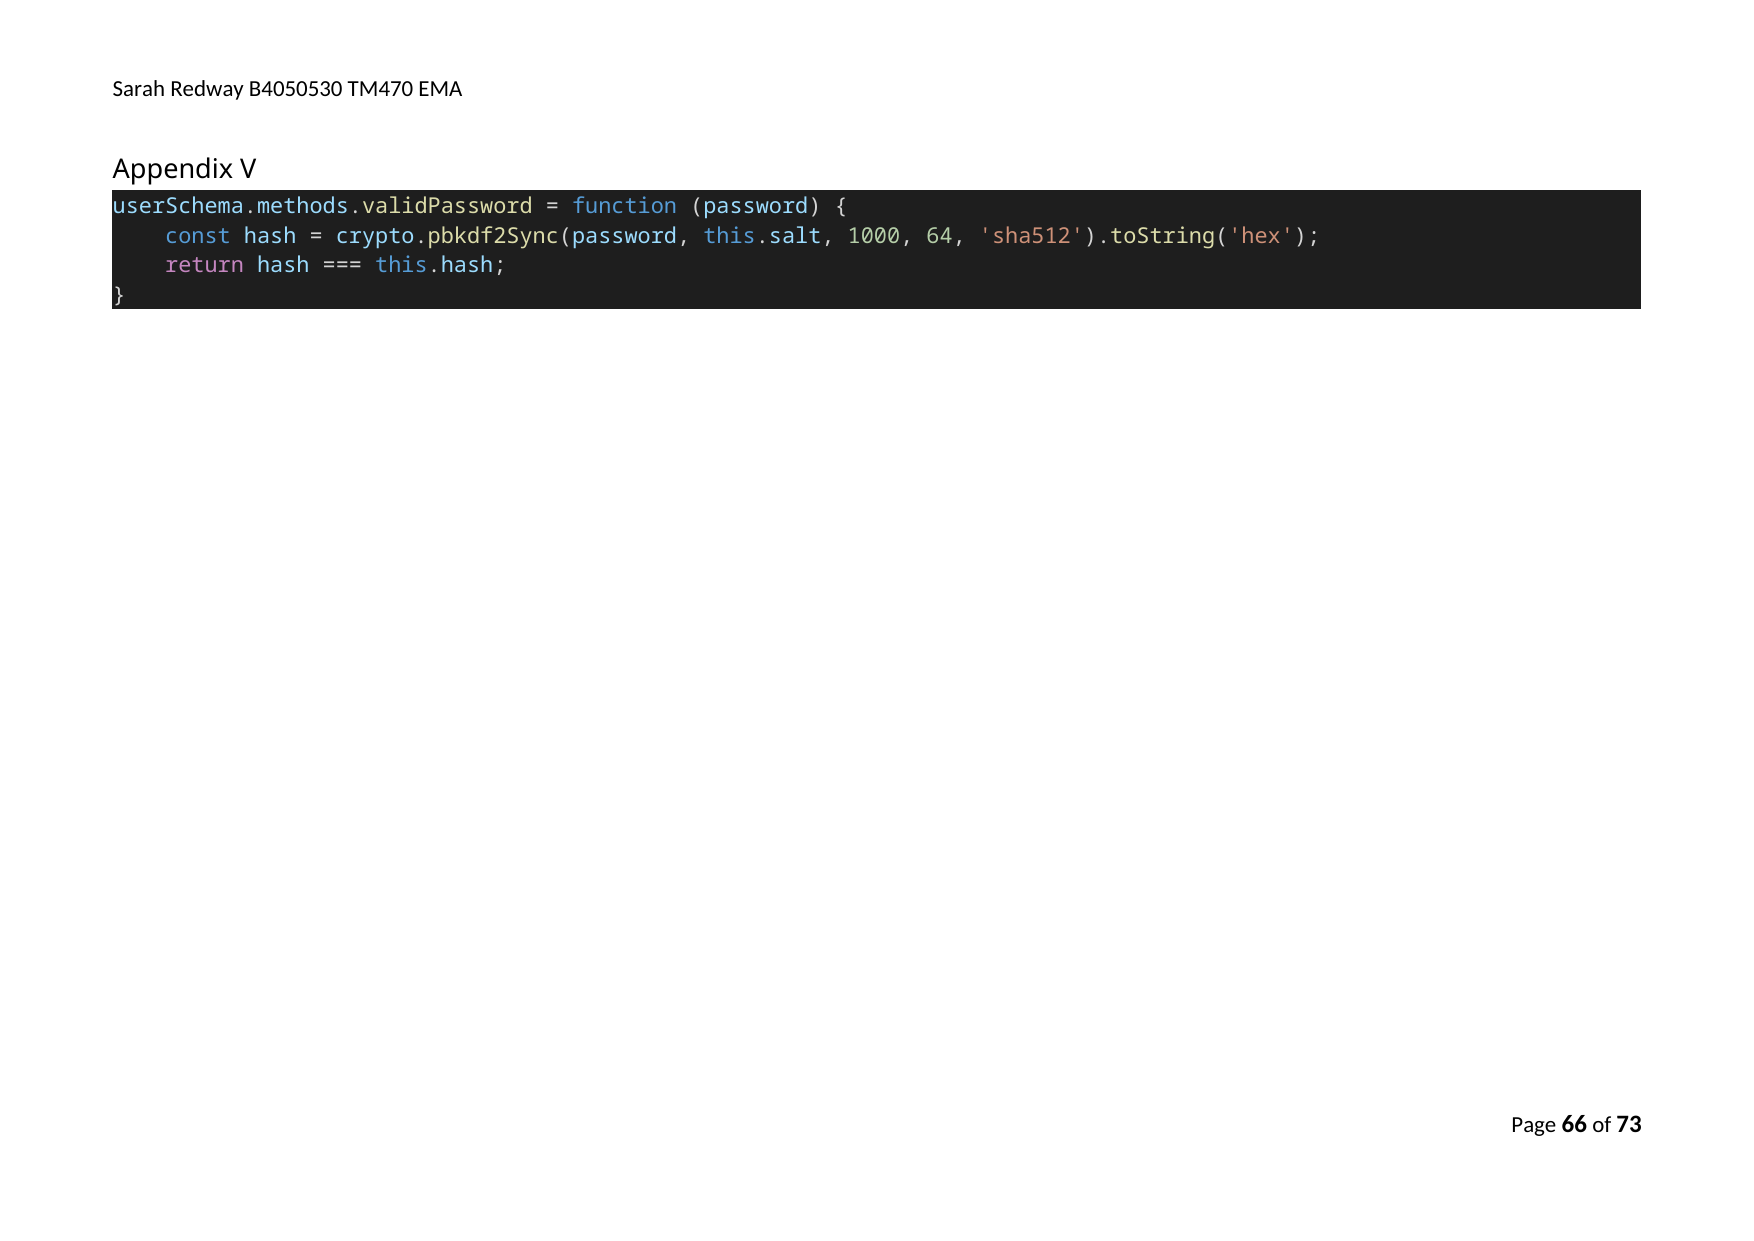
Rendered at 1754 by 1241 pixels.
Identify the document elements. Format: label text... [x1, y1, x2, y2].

text userSchema.methods.validPassword = function (password) { [112, 190, 1641, 219]
text const hash = crypto.pbkdf2Sync(password, this.salt, 1000, 64, 'sha512').toString('hex'); [112, 219, 1641, 249]
text } [112, 279, 1641, 309]
subtitle Appendix V [112, 150, 1641, 187]
text return hash === this.hash; [112, 249, 1641, 279]
